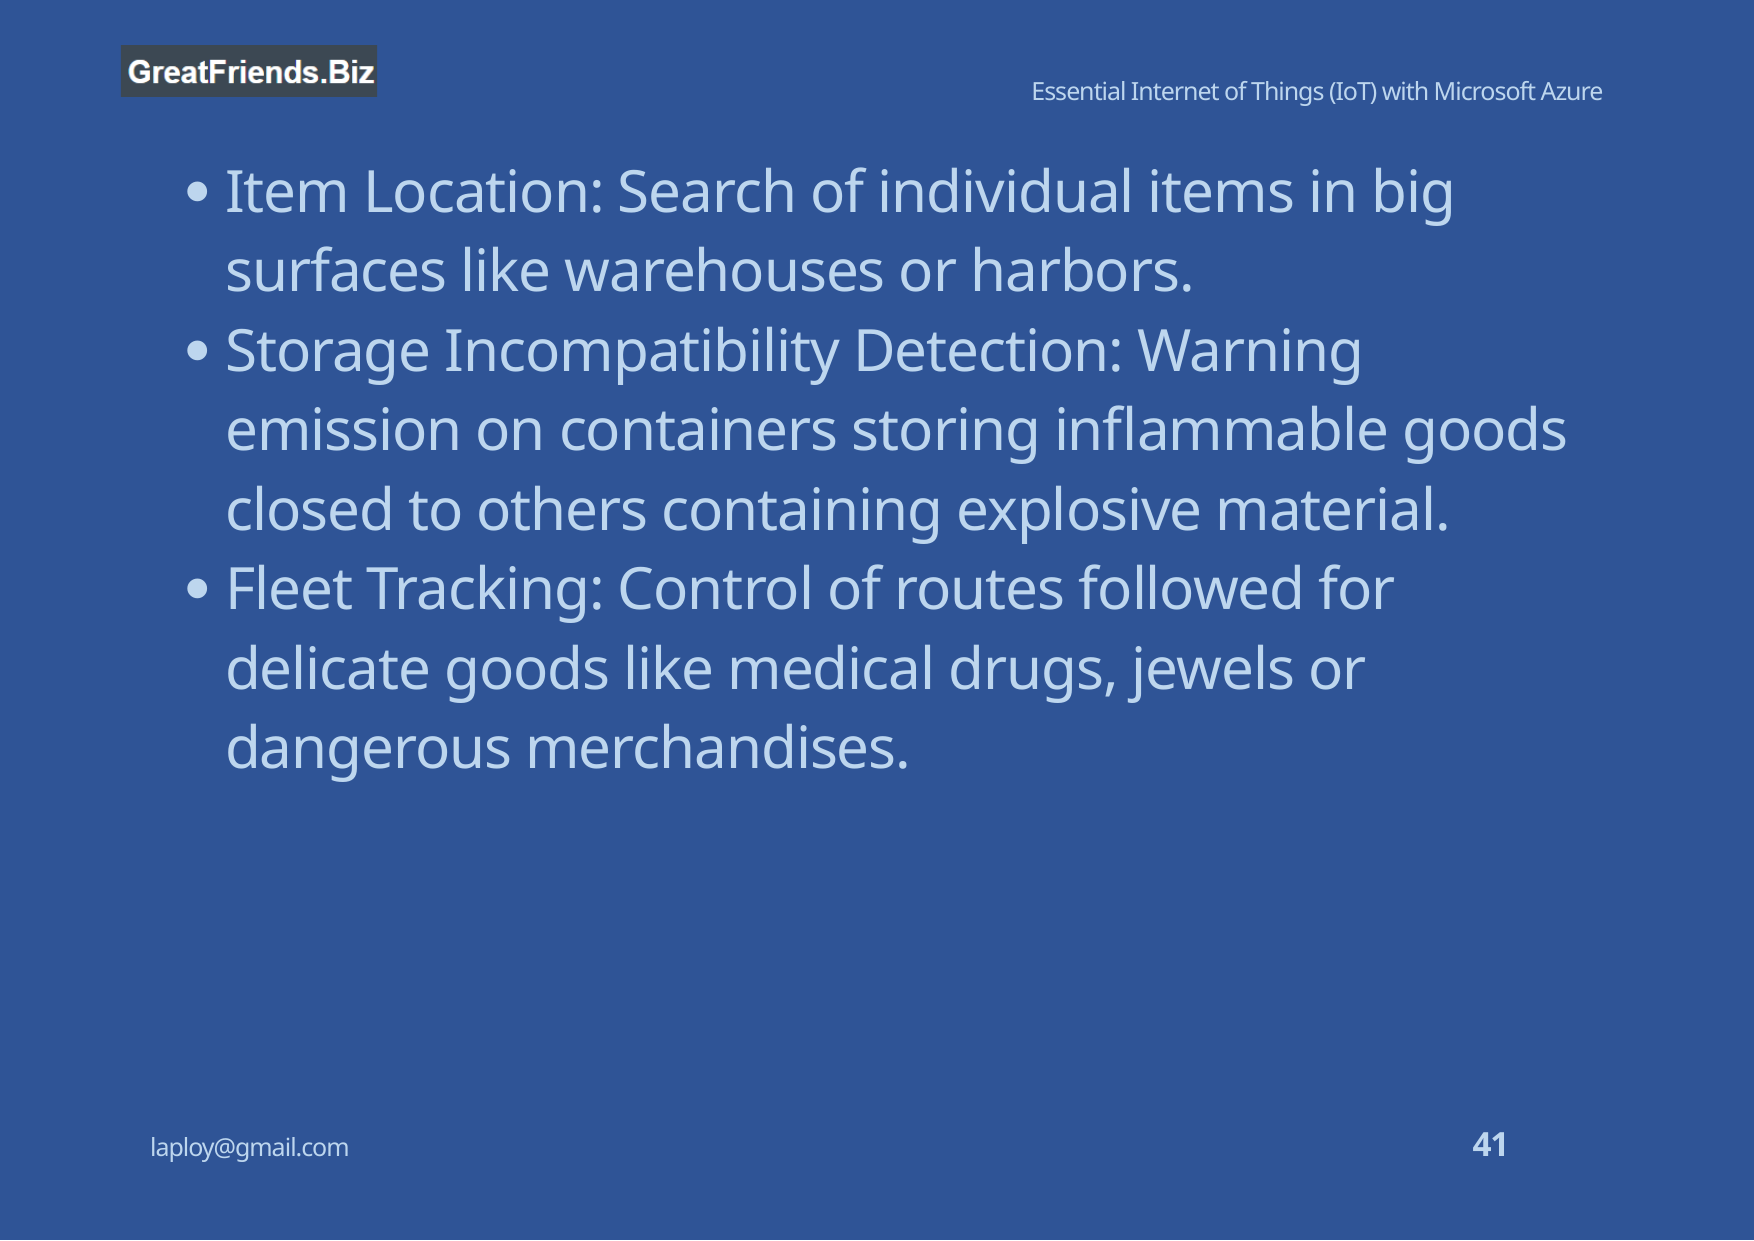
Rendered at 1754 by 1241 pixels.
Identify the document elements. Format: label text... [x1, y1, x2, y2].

picture [120, 45, 378, 97]
title Storage Incompatibility Detection: Warning emission on containers storing inflammable goods closed to others containing explosive material. [187, 309, 1604, 547]
title Fleet Tracking: Control of routes followed for delicate goods like medical drugs, jewels or dangerous merchandises. [187, 547, 1604, 786]
title Item Location: Search of individual items in big surfaces like warehouses or harbors. [187, 150, 1604, 309]
